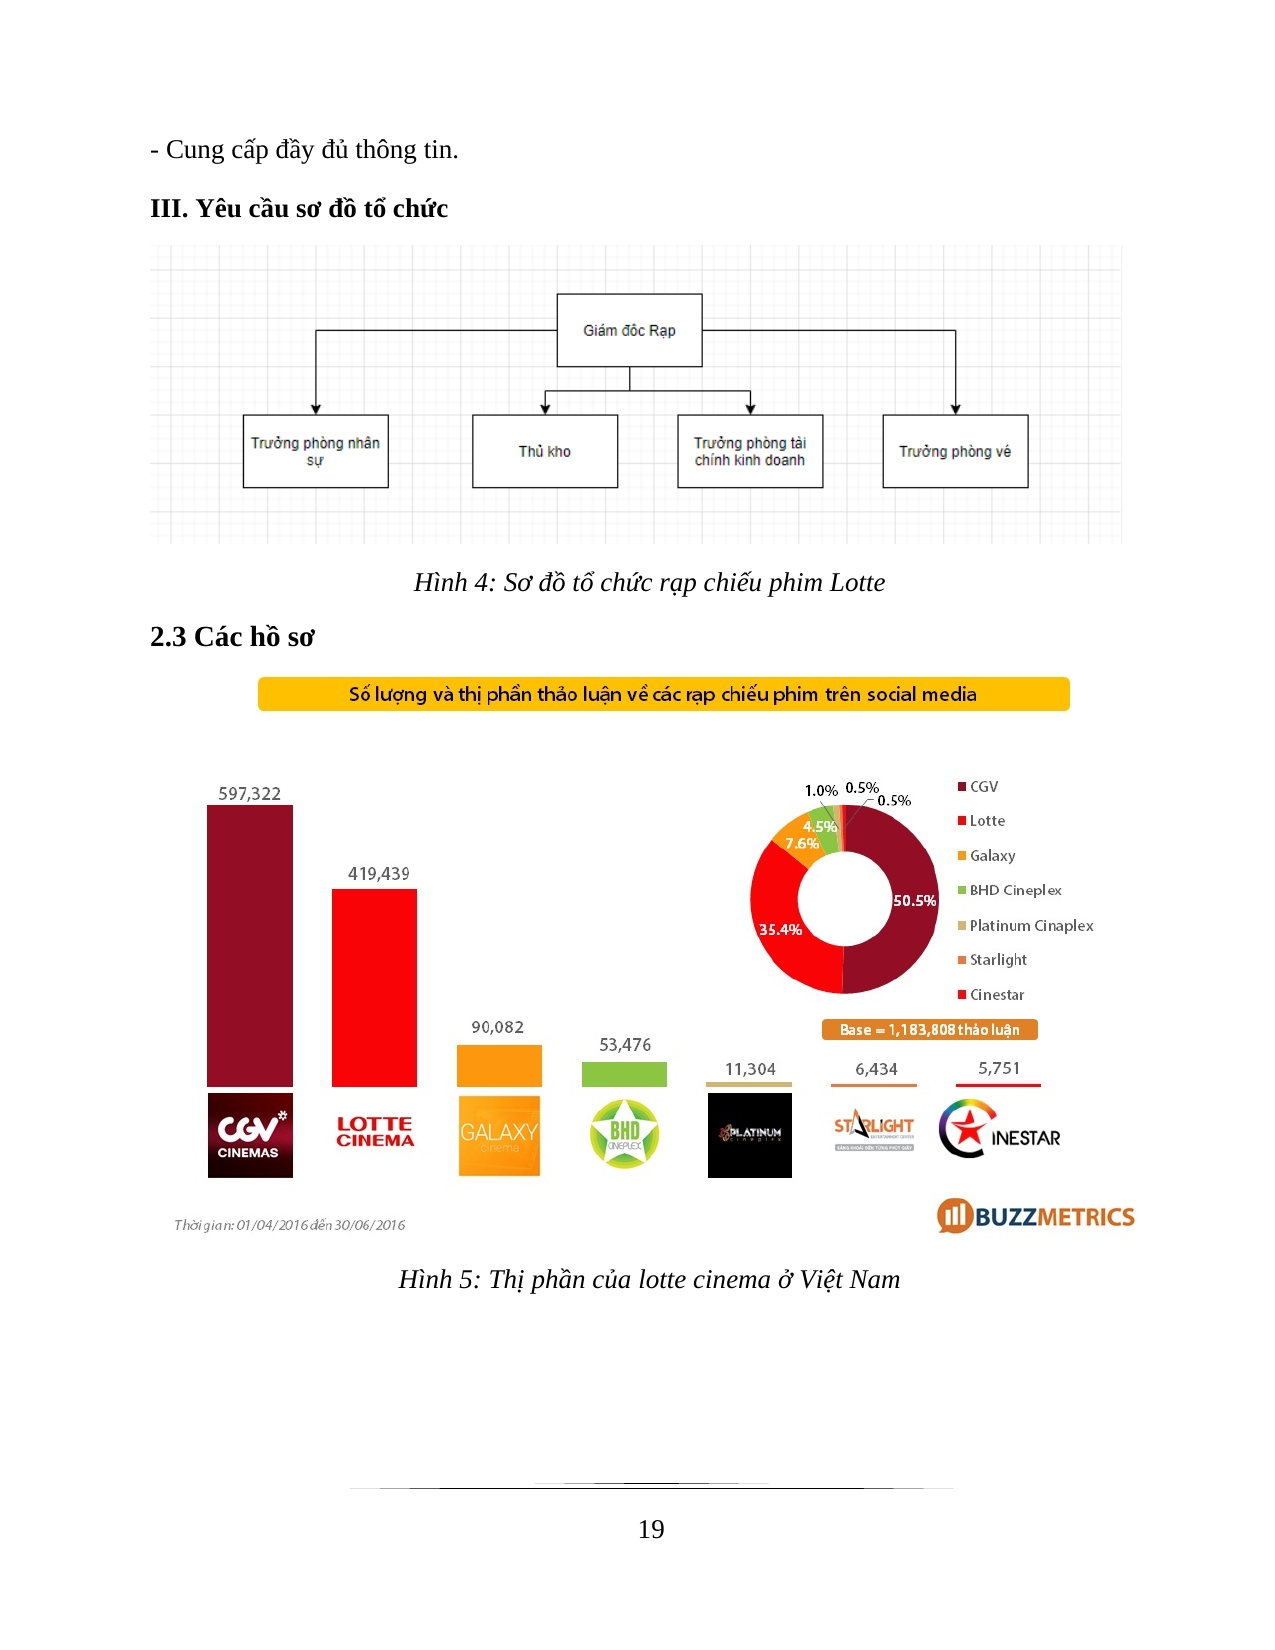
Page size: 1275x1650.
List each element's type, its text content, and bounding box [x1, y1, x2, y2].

text Hình 4: Sơ đồ tổ chức rạp chiếu phim Lotte [150, 566, 1152, 597]
text Hình 5: Thị phần của lotte cinema ở Việt Nam [150, 1263, 1152, 1294]
text - Cung cấp đầy đủ thông tin. [150, 133, 1152, 164]
subtitle 2.3 Các hồ sơ [150, 619, 1152, 652]
subtitle III. Yêu cầu sơ đồ tổ chức [150, 192, 1152, 223]
picture [150, 245, 1123, 544]
picture [164, 674, 1137, 1242]
